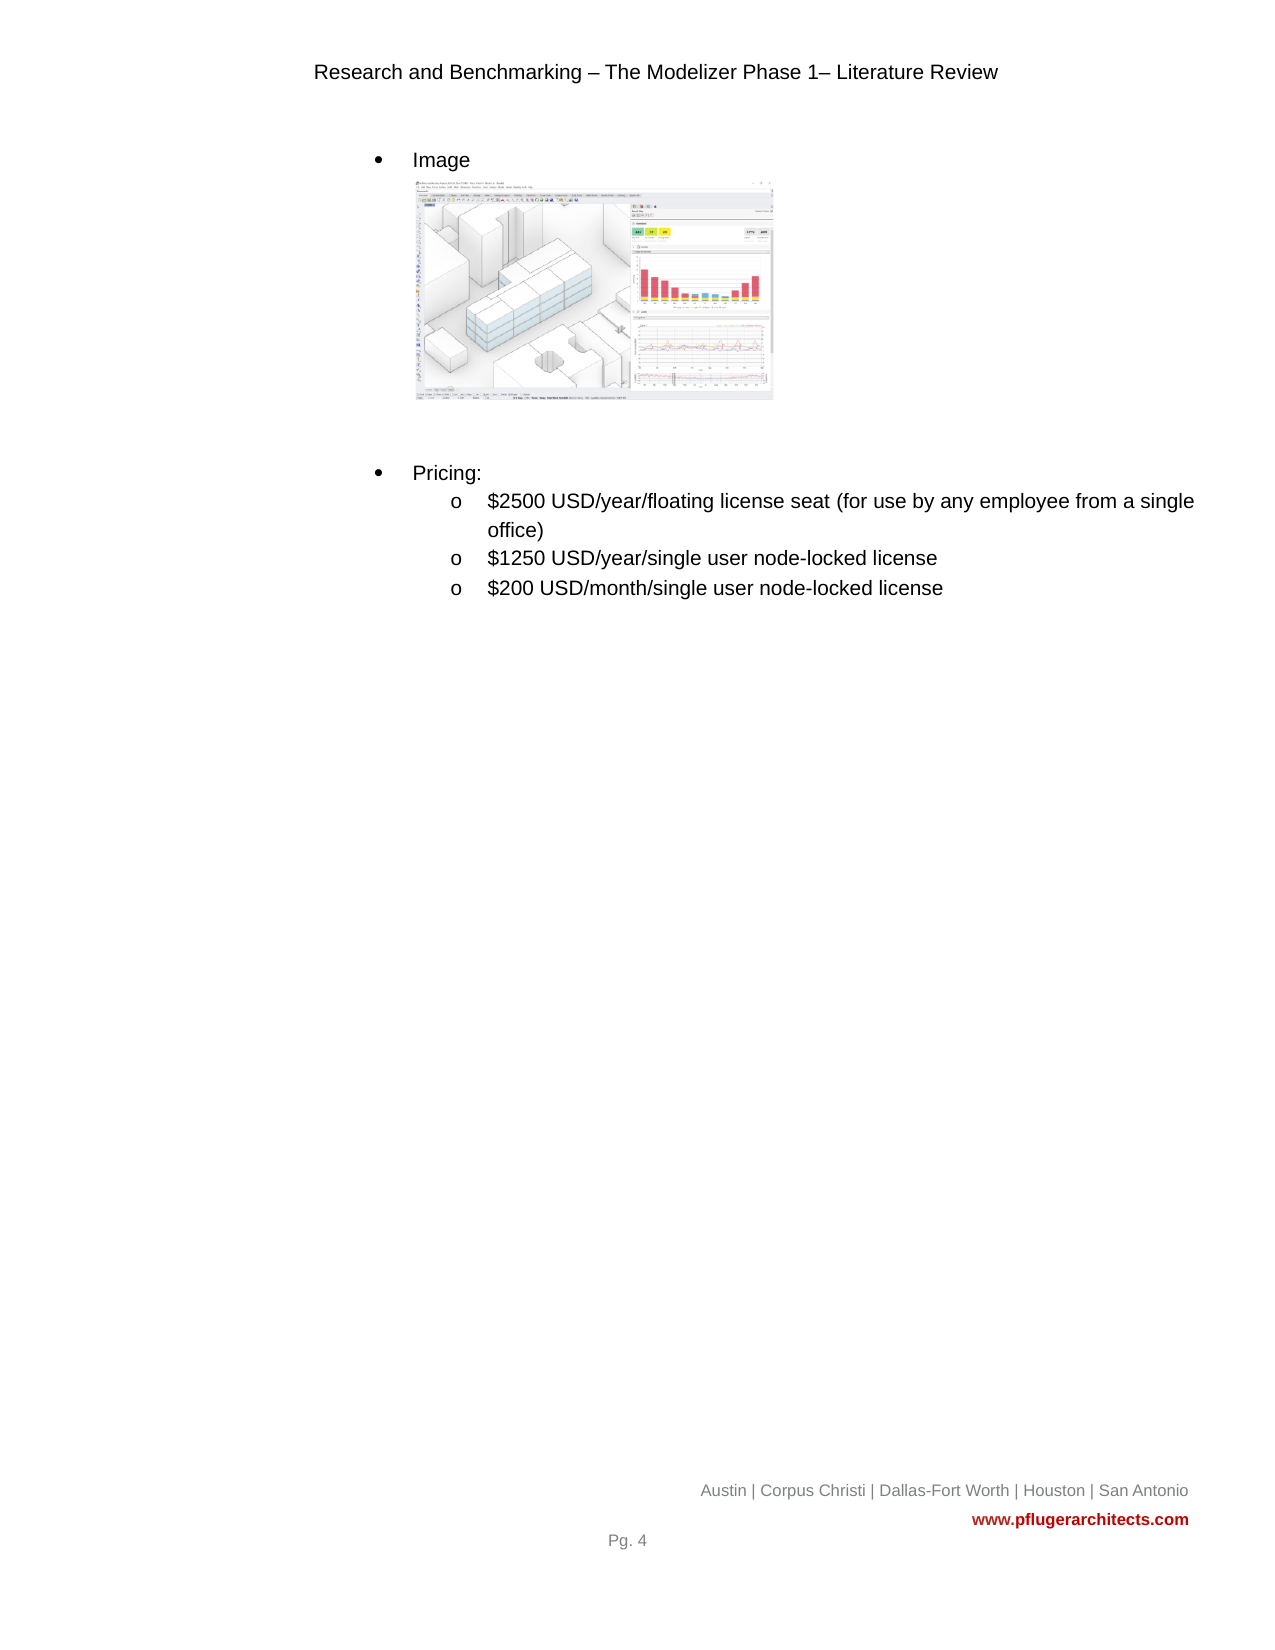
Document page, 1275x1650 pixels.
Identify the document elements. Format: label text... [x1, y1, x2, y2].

list Image [375, 148, 1200, 172]
list $2500 USD/year/floating license seat (for use by any employee from a single office) [450, 489, 1200, 542]
list $1250 USD/year/single user node-locked license [450, 546, 1200, 572]
picture [412, 176, 774, 403]
list $200 USD/month/single user node-locked license [450, 575, 1200, 601]
list Pricing: [375, 461, 1200, 485]
